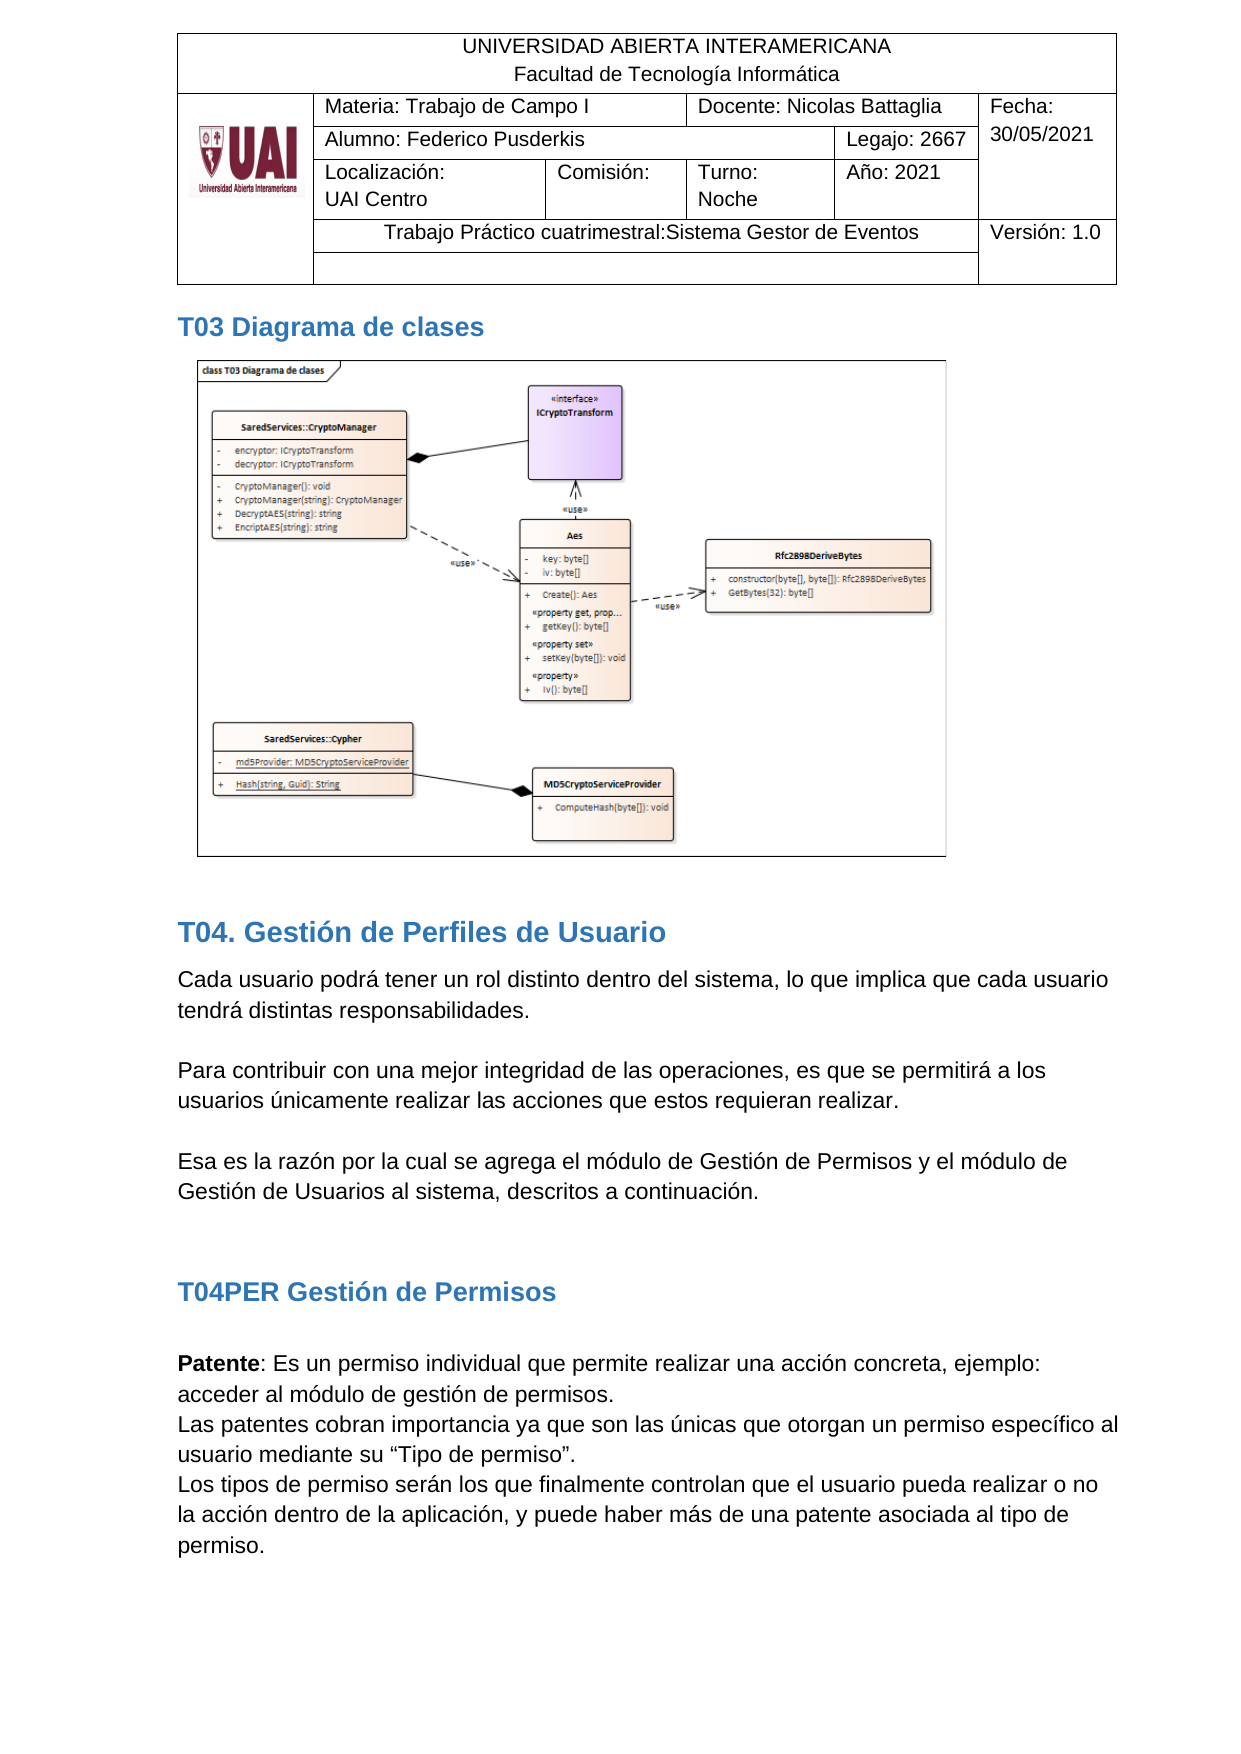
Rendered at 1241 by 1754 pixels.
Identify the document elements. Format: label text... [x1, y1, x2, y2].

subtitle T04PER Gestión de Permisos [177, 1276, 1122, 1307]
subtitle T04. Gestión de Perfiles de Usuario [177, 915, 1122, 949]
text Los tipos de permiso serán los que finalmente controlan que el usuario pueda realizar o no la acción dentro de la aplicación, y puede haber más de una patente asociada al tipo de permiso. [177, 1471, 1122, 1558]
text Patente: Es un permiso individual que permite realizar una acción concreta, ejemplo: acceder al módulo de gestión de permisos. [177, 1350, 1122, 1407]
picture [188, 117, 306, 198]
text Las patentes cobran importancia ya que son las únicas que otorgan un permiso específico al usuario mediante su “Tipo de permiso”. [177, 1411, 1122, 1467]
text Esa es la razón por la cual se agrega el módulo de Gestión de Permisos y el módulo de Gestión de Usuarios al sistema, descritos a continuación. [177, 1148, 1122, 1204]
text Cada usuario podrá tener un rol distinto dentro del sistema, lo que implica que cada usuario tendrá distintas responsabilidades. [177, 966, 1122, 1023]
subtitle T03 Diagrama de clases [177, 311, 1122, 342]
text Para contribuir con una mejor integridad de las operaciones, es que se permitirá a los usuarios únicamente realizar las acciones que estos requieran realizar. [177, 1057, 1122, 1114]
